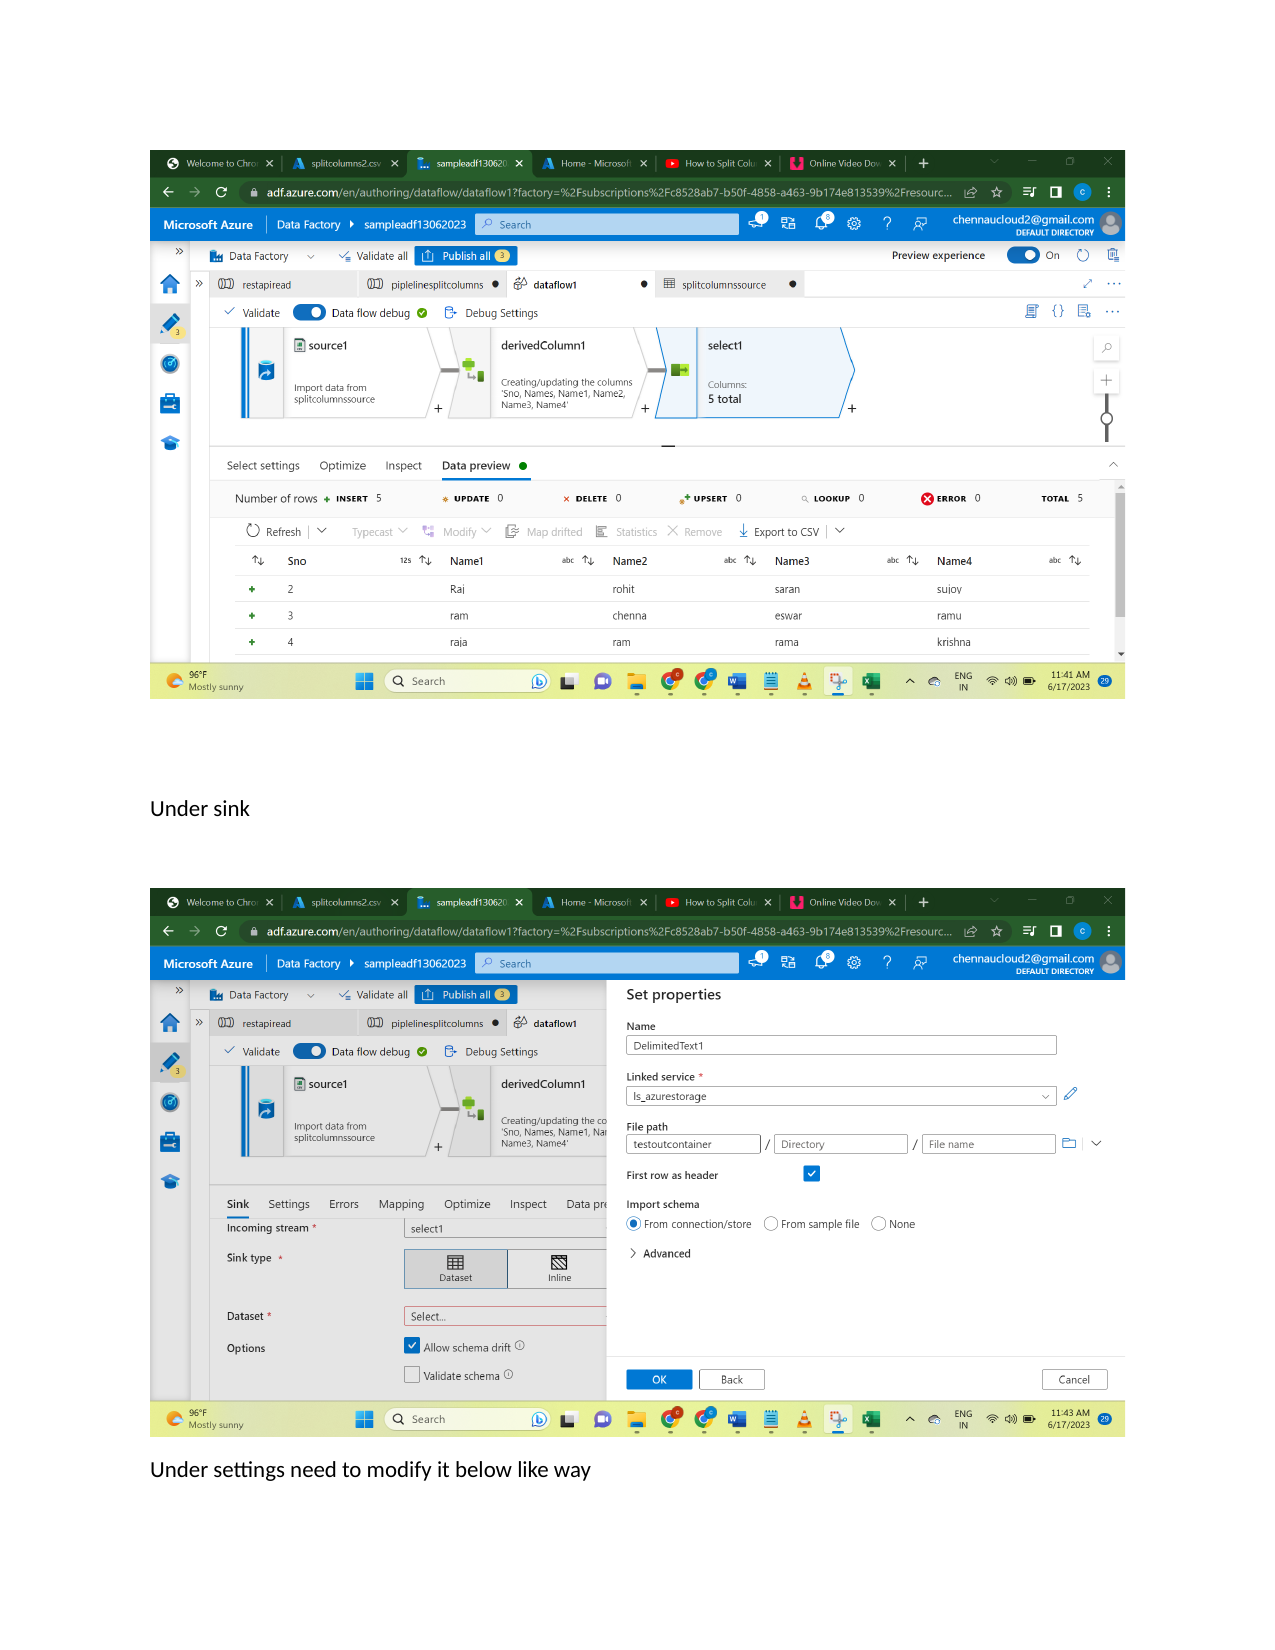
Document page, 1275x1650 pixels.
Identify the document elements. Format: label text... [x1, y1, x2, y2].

picture [150, 150, 1125, 699]
text Under sink [150, 794, 1125, 822]
text Under settings need to modify it below like way [150, 1455, 1125, 1483]
picture [150, 888, 1125, 1437]
